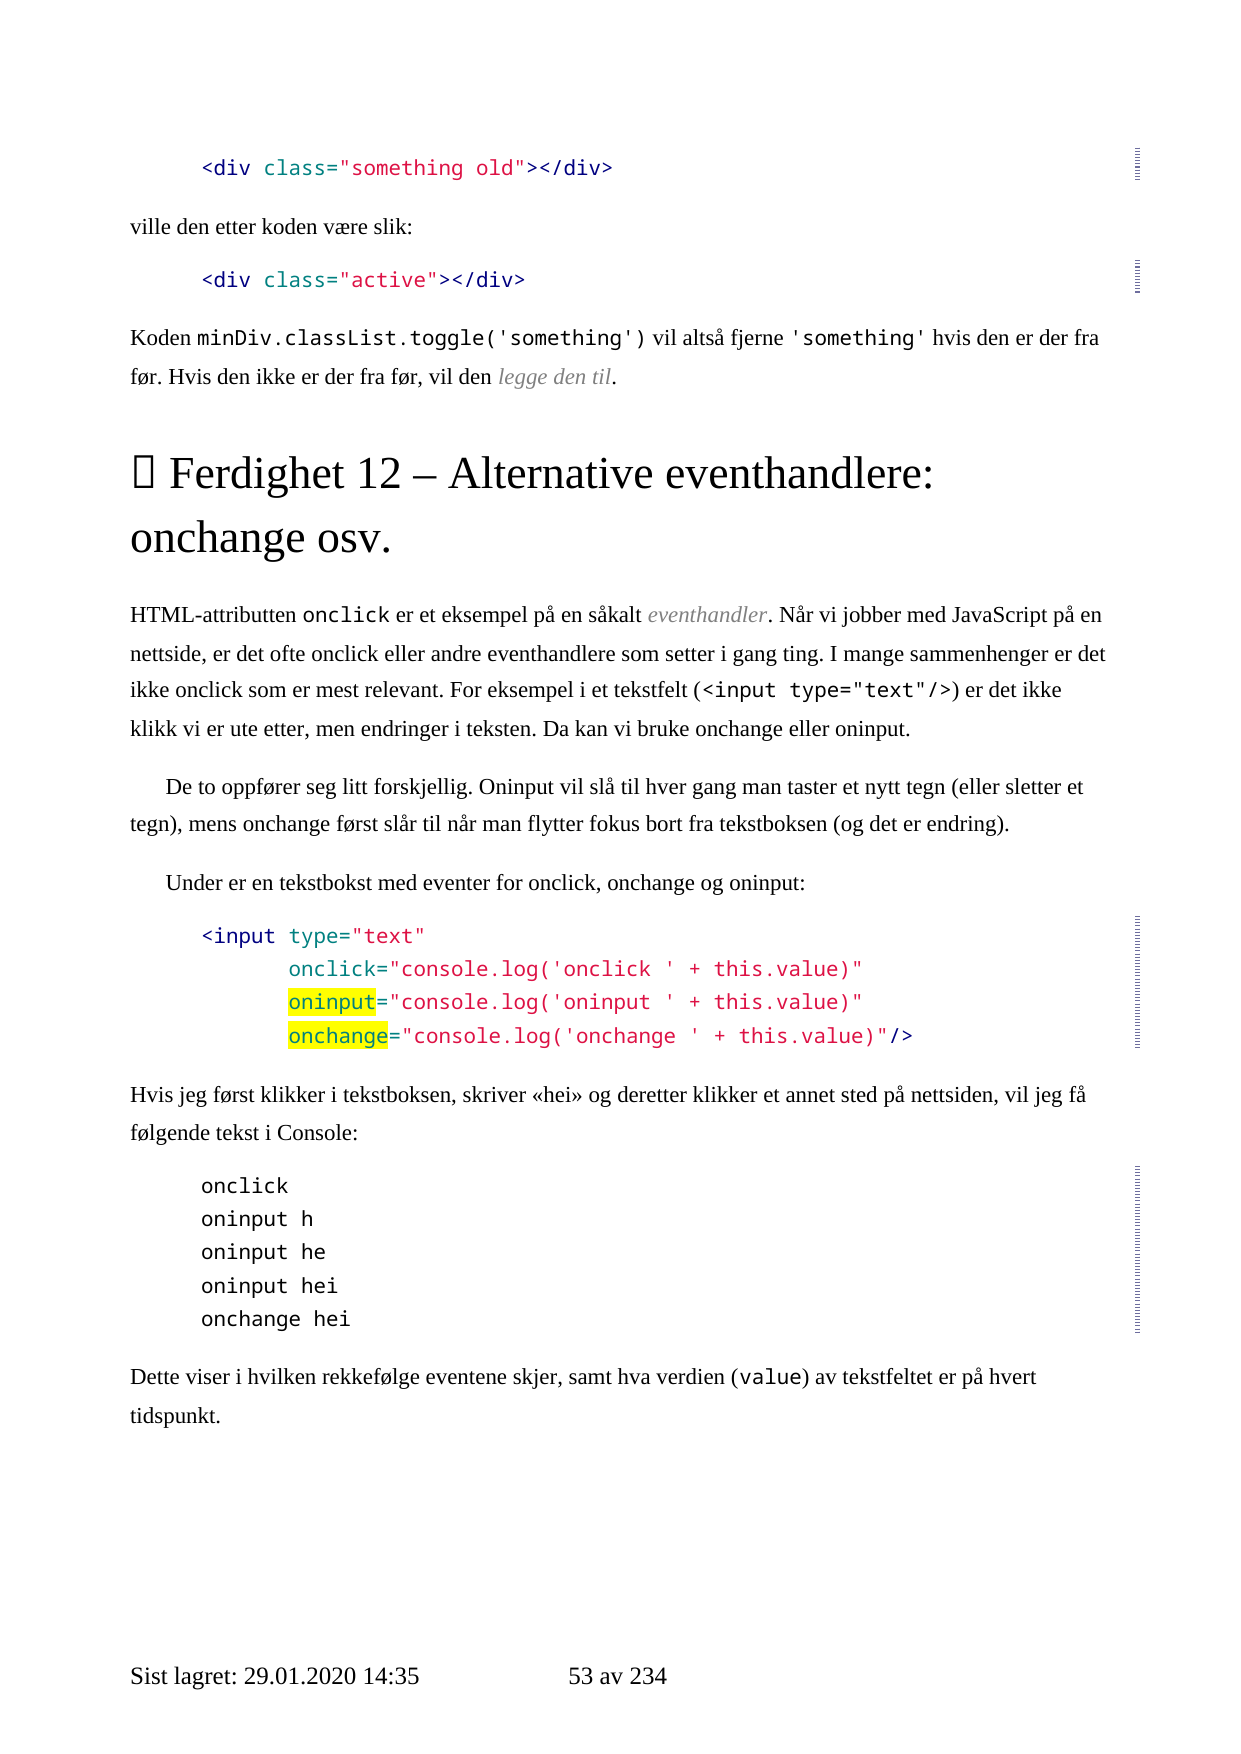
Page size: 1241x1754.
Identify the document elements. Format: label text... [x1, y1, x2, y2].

text Under er en tekstbokst med eventer for onclick, onchange og oninput: [130, 858, 1110, 895]
text HTML-attributten onclick er et eksempel på en såkalt eventhandler. Når vi jobber med JavaScript på en nettside, er det ofte onclick eller andre eventhandlere som setter i gang ting. I mange sammenhenger er det ikke onclick som er mest relevant. For eksempel i et tekstfelt (<input type="text"/>) er det ikke klikk vi er ute etter, men endringer i teksten. Da kan vi bruke onchange eller oninput. [130, 591, 1110, 741]
text Koden minDiv.classList.toggle('something') vil altså fjerne 'something' hvis den er der fra før. Hvis den ikke er der fra før, vil den legge den til. [130, 314, 1110, 389]
text Hvis jeg først klikker i tekstboksen, skriver «hei» og deretter klikker et annet sted på nettsiden, vil jeg få følgende tekst i Console: [130, 1070, 1110, 1145]
text 👏 Ferdighet 12 – Alternative eventhandlere: onchange osv. [130, 439, 1110, 562]
text Dette viser i hvilken rekkefølge eventene skjer, samt hva verdien (value) av tekstfeltet er på hvert tidspunkt. [130, 1353, 1110, 1428]
text ville den etter koden være slik: [130, 202, 1110, 239]
text onclick oninput h oninput he oninput hei onchange hei [201, 1166, 1140, 1333]
text <div class="something old"></div> [201, 148, 1140, 181]
text <div class="active"></div> [201, 260, 1140, 293]
text De to oppfører seg litt forskjellig. Oninput vil slå til hver gang man taster et nytt tegn (eller sletter et tegn), mens onchange først slår til når man flytter fokus bort fra tekstboksen (og det er endring). [130, 762, 1110, 837]
text <input type="text" onclick="console.log('onclick ' + this.value)" oninput="console.log('oninput ' + this.value)" onchange="console.log('onchange ' + this.value)"/> [201, 916, 1140, 1049]
